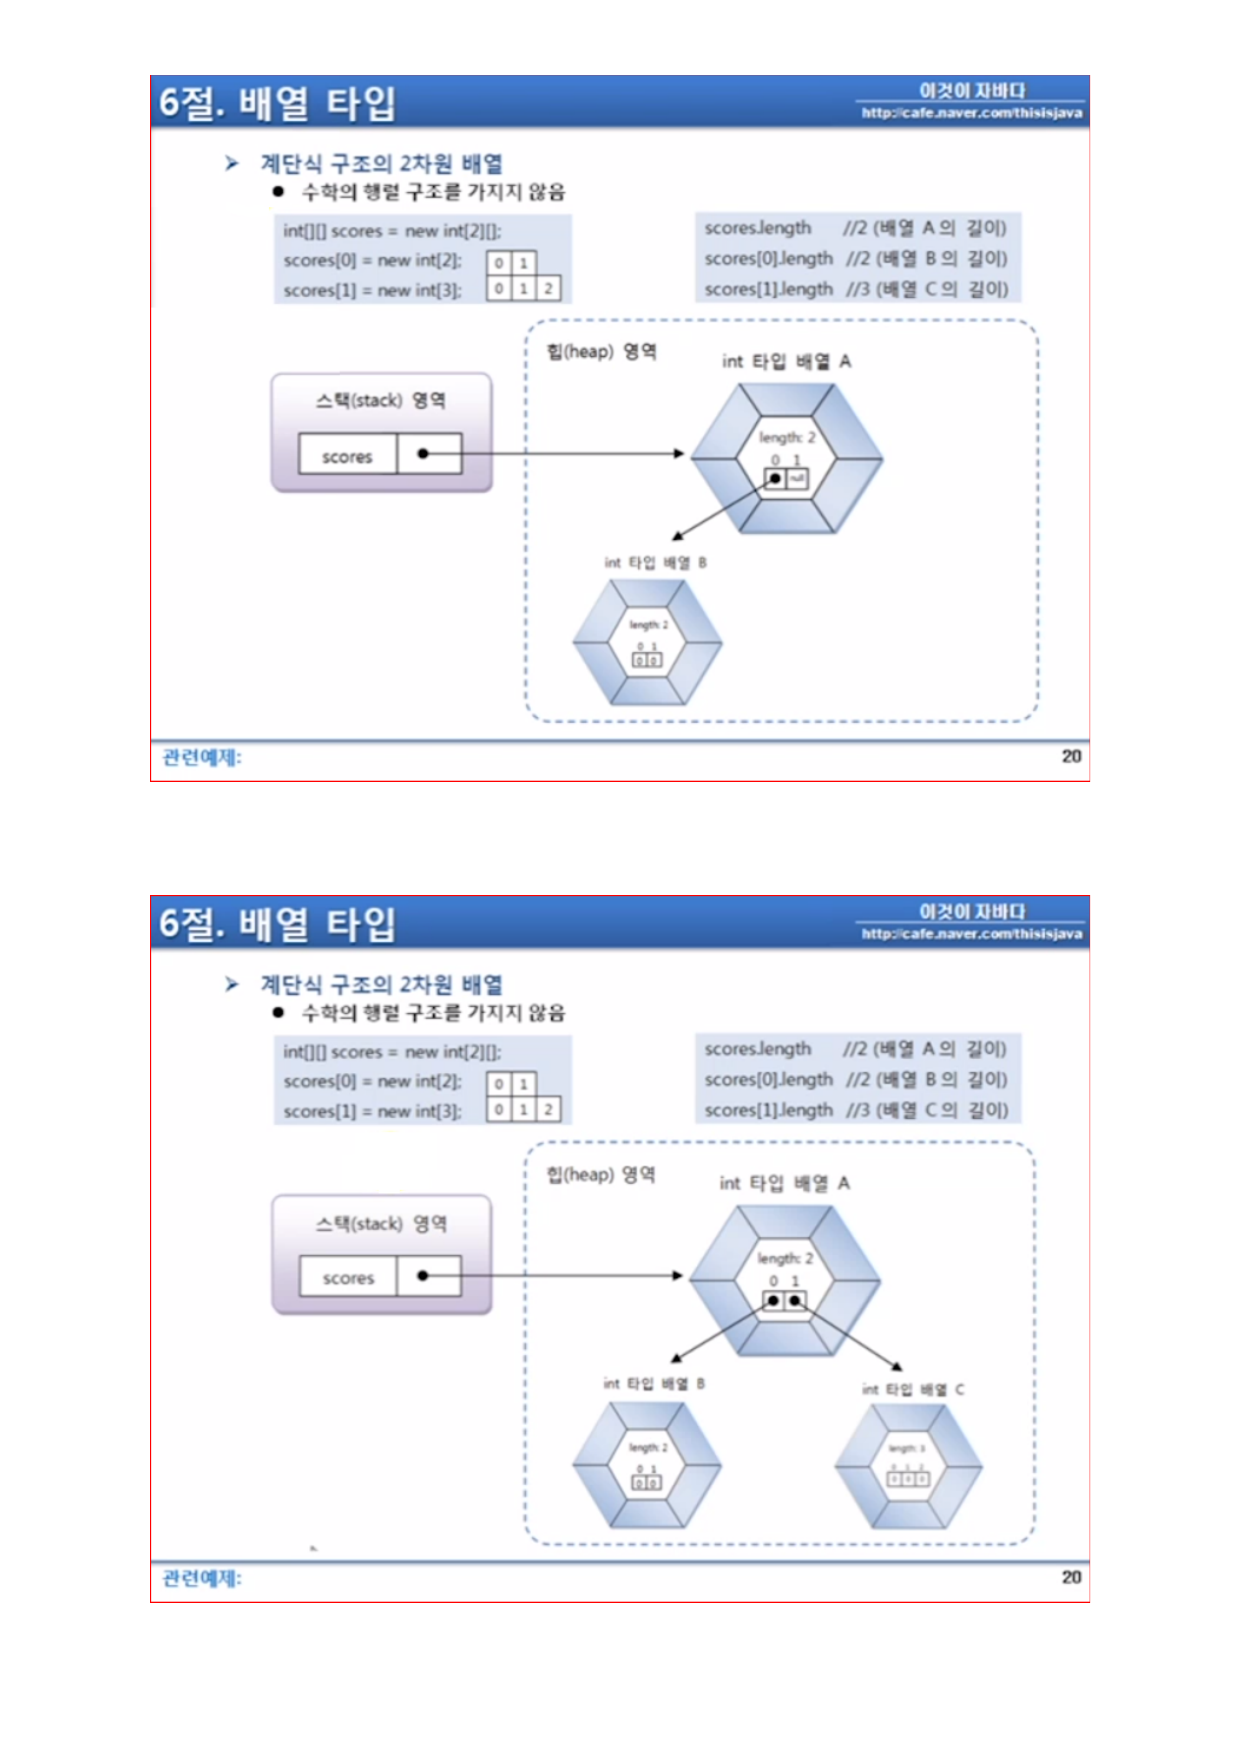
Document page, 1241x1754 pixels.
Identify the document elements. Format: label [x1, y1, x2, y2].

picture [150, 895, 1091, 1603]
picture [150, 75, 1091, 782]
